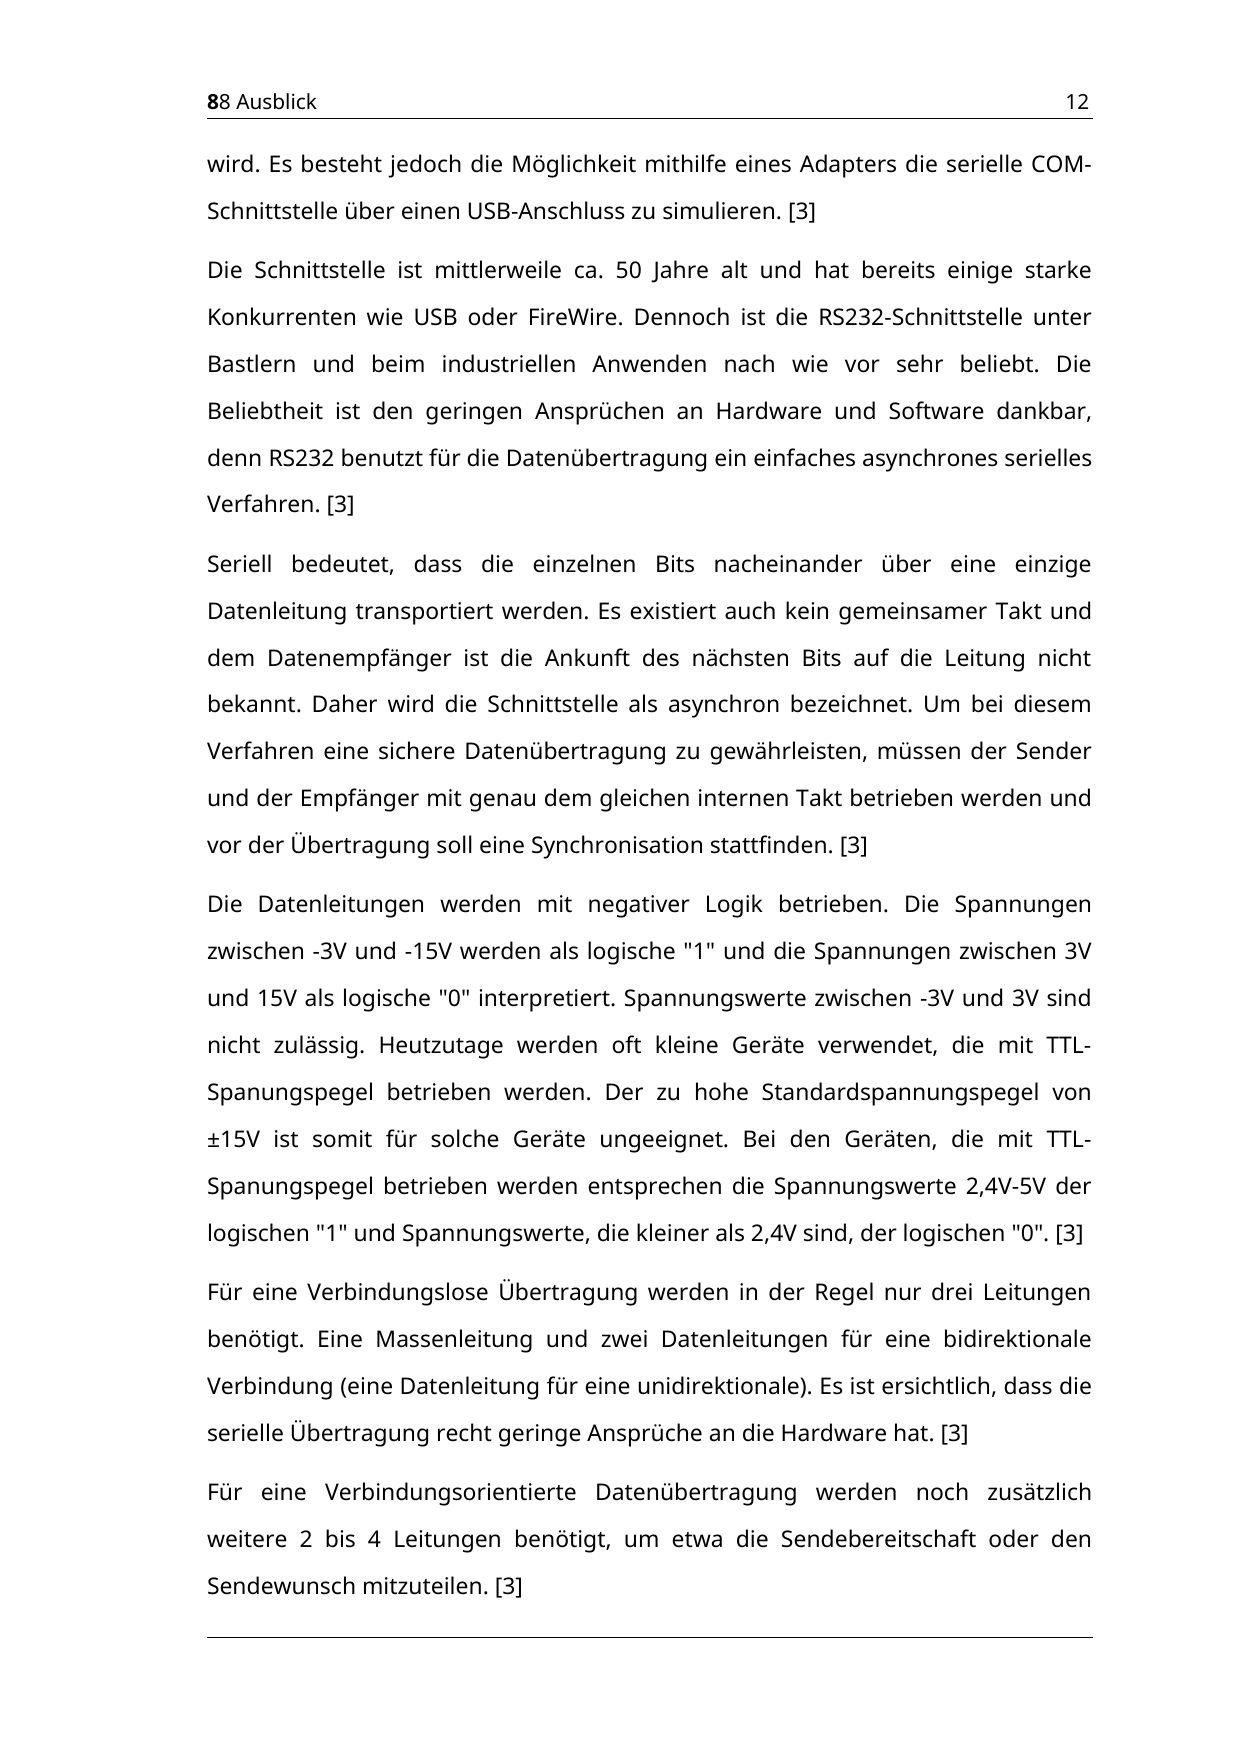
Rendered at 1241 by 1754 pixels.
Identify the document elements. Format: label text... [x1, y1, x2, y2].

text Für eine Verbindungsorientierte Datenübertragung werden noch zusätzlich weitere 2 bis 4 Leitungen benötigt, um etwa die Sendebereitschaft oder den Sendewunsch mitzuteilen. [3] [207, 1476, 1093, 1601]
text Für eine Verbindungslose Übertragung werden in der Regel nur drei Leitungen benötigt. Eine Massenleitung und zwei Datenleitungen für eine bidirektionale Verbindung (eine Datenleitung für eine unidirektionale). Es ist ersichtlich, dass die serielle Übertragung recht geringe Ansprüche an die Hardware hat. [3] [207, 1276, 1093, 1448]
text Die Schnittstelle ist mittlerweile ca. 50 Jahre alt und hat bereits einige starke Konkurrenten wie USB oder FireWire. Dennoch ist die RS232-Schnittstelle unter Bastlern und beim industriellen Anwenden nach wie vor sehr beliebt. Die Beliebtheit ist den geringen Ansprüchen an Hardware und Software dankbar, denn RS232 benutzt für die Datenübertragung ein einfaches asynchrones serielles Verfahren. [3] [207, 254, 1093, 519]
text Die Datenleitungen werden mit negativer Logik betrieben. Die Spannungen zwischen -3V und -15V werden als logische "1" und die Spannungen zwischen 3V und 15V als logische "0" interpretiert. Spannungswerte zwischen -3V und 3V sind nicht zulässig. Heutzutage werden oft kleine Geräte verwendet, die mit TTL-Spanungspegel betrieben werden. Der zu hohe Standardspannungspegel von ±15V ist somit für solche Geräte ungeeignet. Bei den Geräten, die mit TTL-Spanungspegel betrieben werden entsprechen die Spannungswerte 2,4V-5V der logischen "1" und Spannungswerte, die kleiner als 2,4V sind, der logischen "0". [3] [207, 888, 1093, 1248]
text Seriell bedeutet, dass die einzelnen Bits nacheinander über eine einzige Datenleitung transportiert werden. Es existiert auch kein gemeinsamer Takt und dem Datenempfänger ist die Ankunft des nächsten Bits auf die Leitung nicht bekannt. Daher wird die Schnittstelle als asynchron bezeichnet. Um bei diesem Verfahren eine sichere Datenübertragung zu gewährleisten, müssen der Sender und der Empfänger mit genau dem gleichen internen Takt betrieben werden und vor der Übertragung soll eine Synchronisation stattfinden. [3] [207, 548, 1093, 860]
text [207, 148, 1093, 226]
